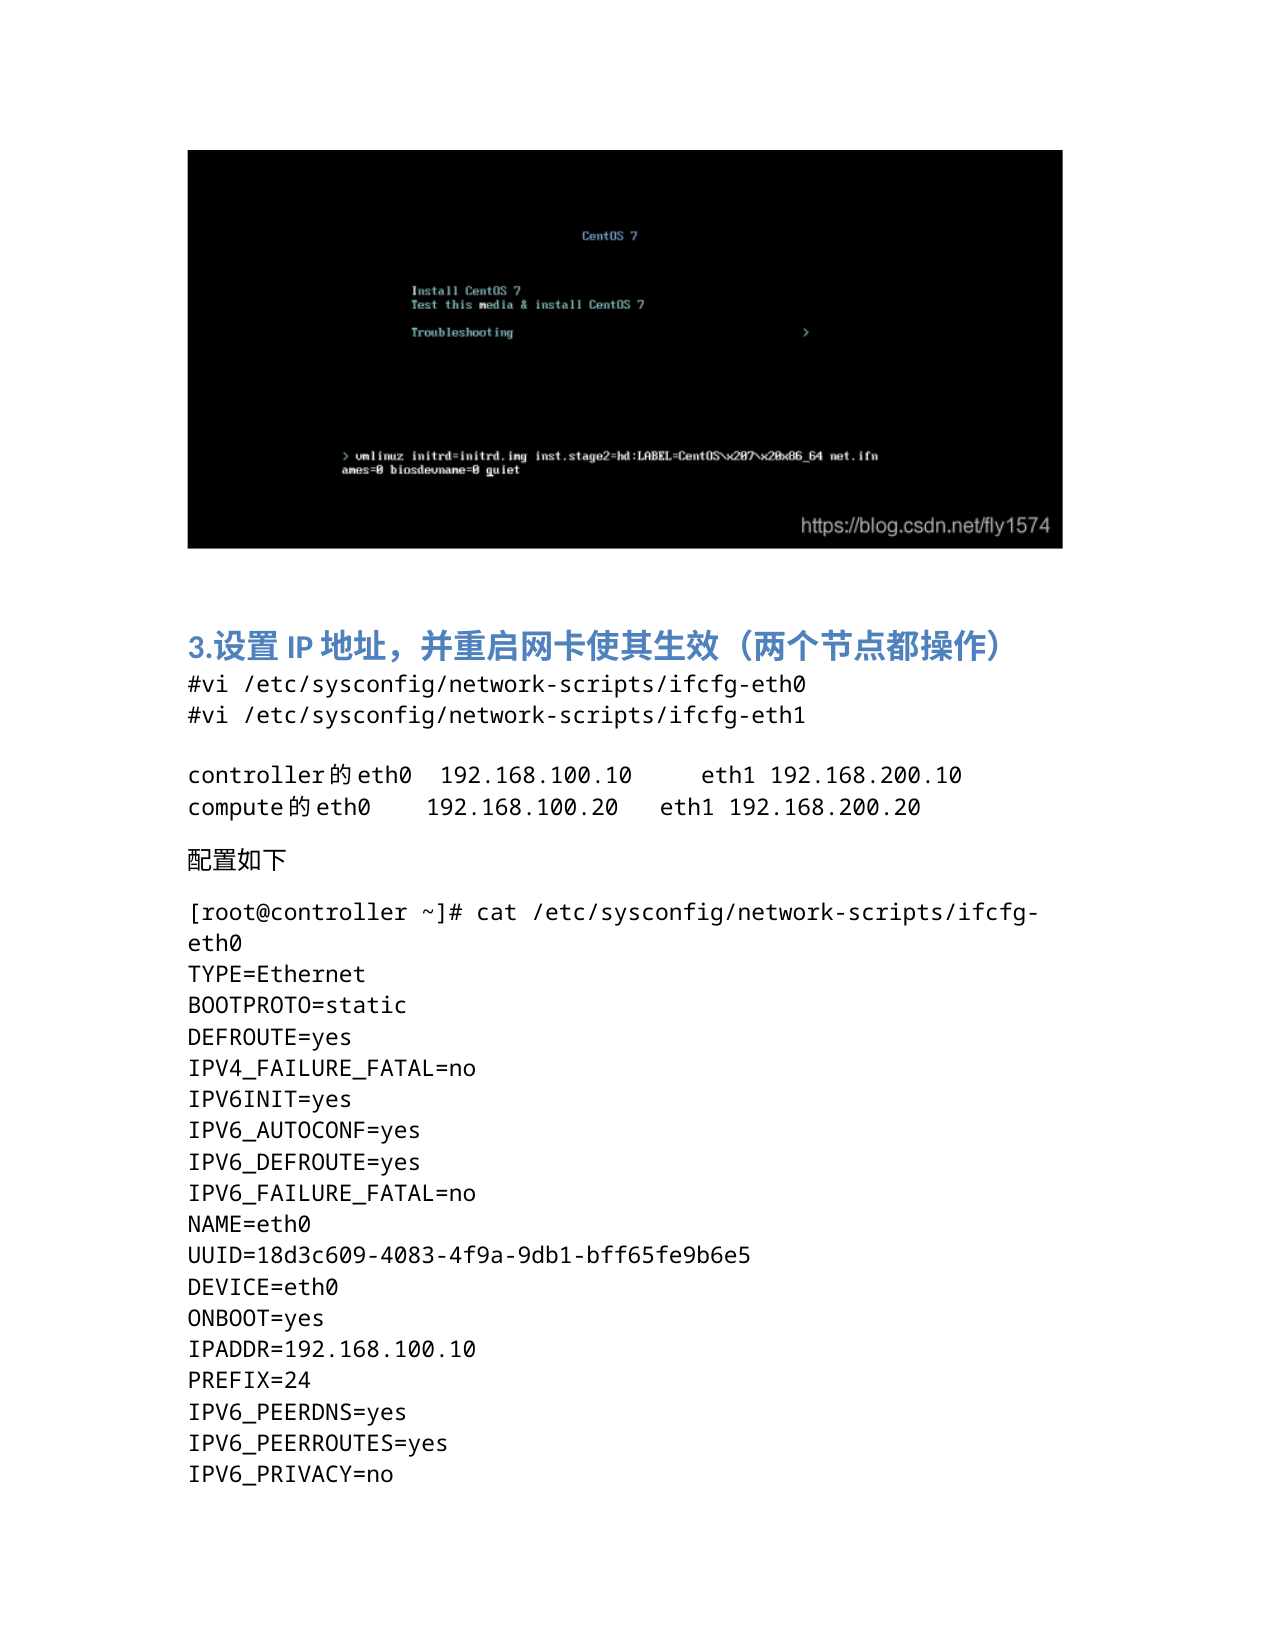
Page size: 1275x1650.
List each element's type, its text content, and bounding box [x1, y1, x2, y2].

picture [187, 150, 1063, 550]
text 配置如下 [187, 843, 1087, 877]
text #vi /etc/sysconfig/network-scripts/ifcfg-eth0 #vi /etc/sysconfig/network-scripts/ifcfg-eth1 controller的eth0 192.168.100.10 eth1 192.168.200.10 compute的eth0 192.168.100.20 eth1 192.168.200.20 [187, 668, 1087, 822]
text 3.设置IP地址，并重启网卡使其生效（两个节点都操作） [187, 620, 1087, 668]
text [187, 896, 1087, 1489]
